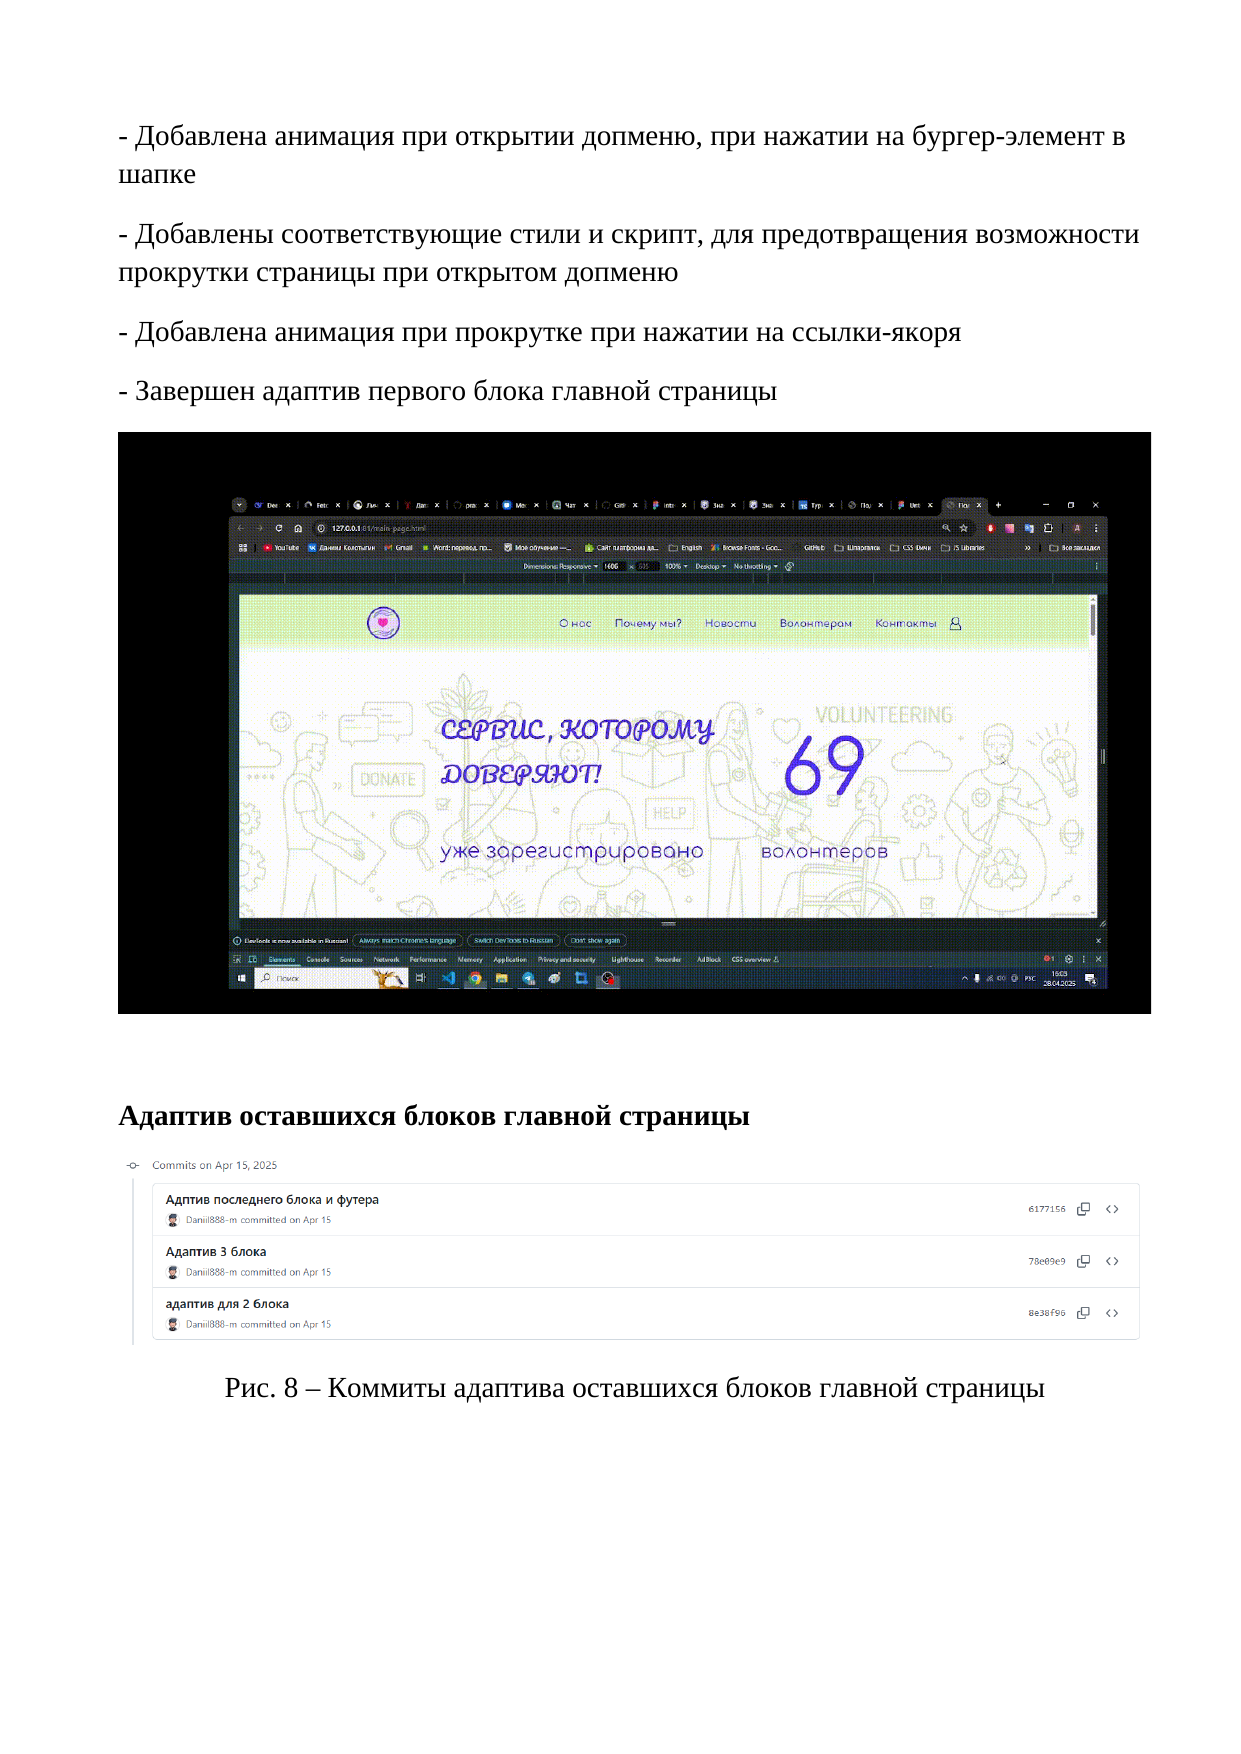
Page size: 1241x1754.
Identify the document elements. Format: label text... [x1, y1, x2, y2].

text - Добавлена анимация при прокрутке при нажатии на ссылки-якоря [118, 314, 1152, 347]
picture [118, 1157, 1152, 1345]
text Адаптив оставшихся блоков главной страницы [118, 1098, 1152, 1132]
text - Добавлены соответствующие стили и скрипт, для предотвращения возможности прокрутки страницы при открытом допменю [118, 216, 1152, 288]
text - Завершен адаптив первого блока главной страницы [118, 373, 1152, 407]
text - Добавлена анимация при открытии допменю, при нажатии на бургер-элемент в шапке [118, 118, 1152, 190]
text Рис. 8 – Коммиты адаптива оставшихся блоков главной страницы [118, 1370, 1152, 1403]
picture [118, 432, 1152, 1014]
